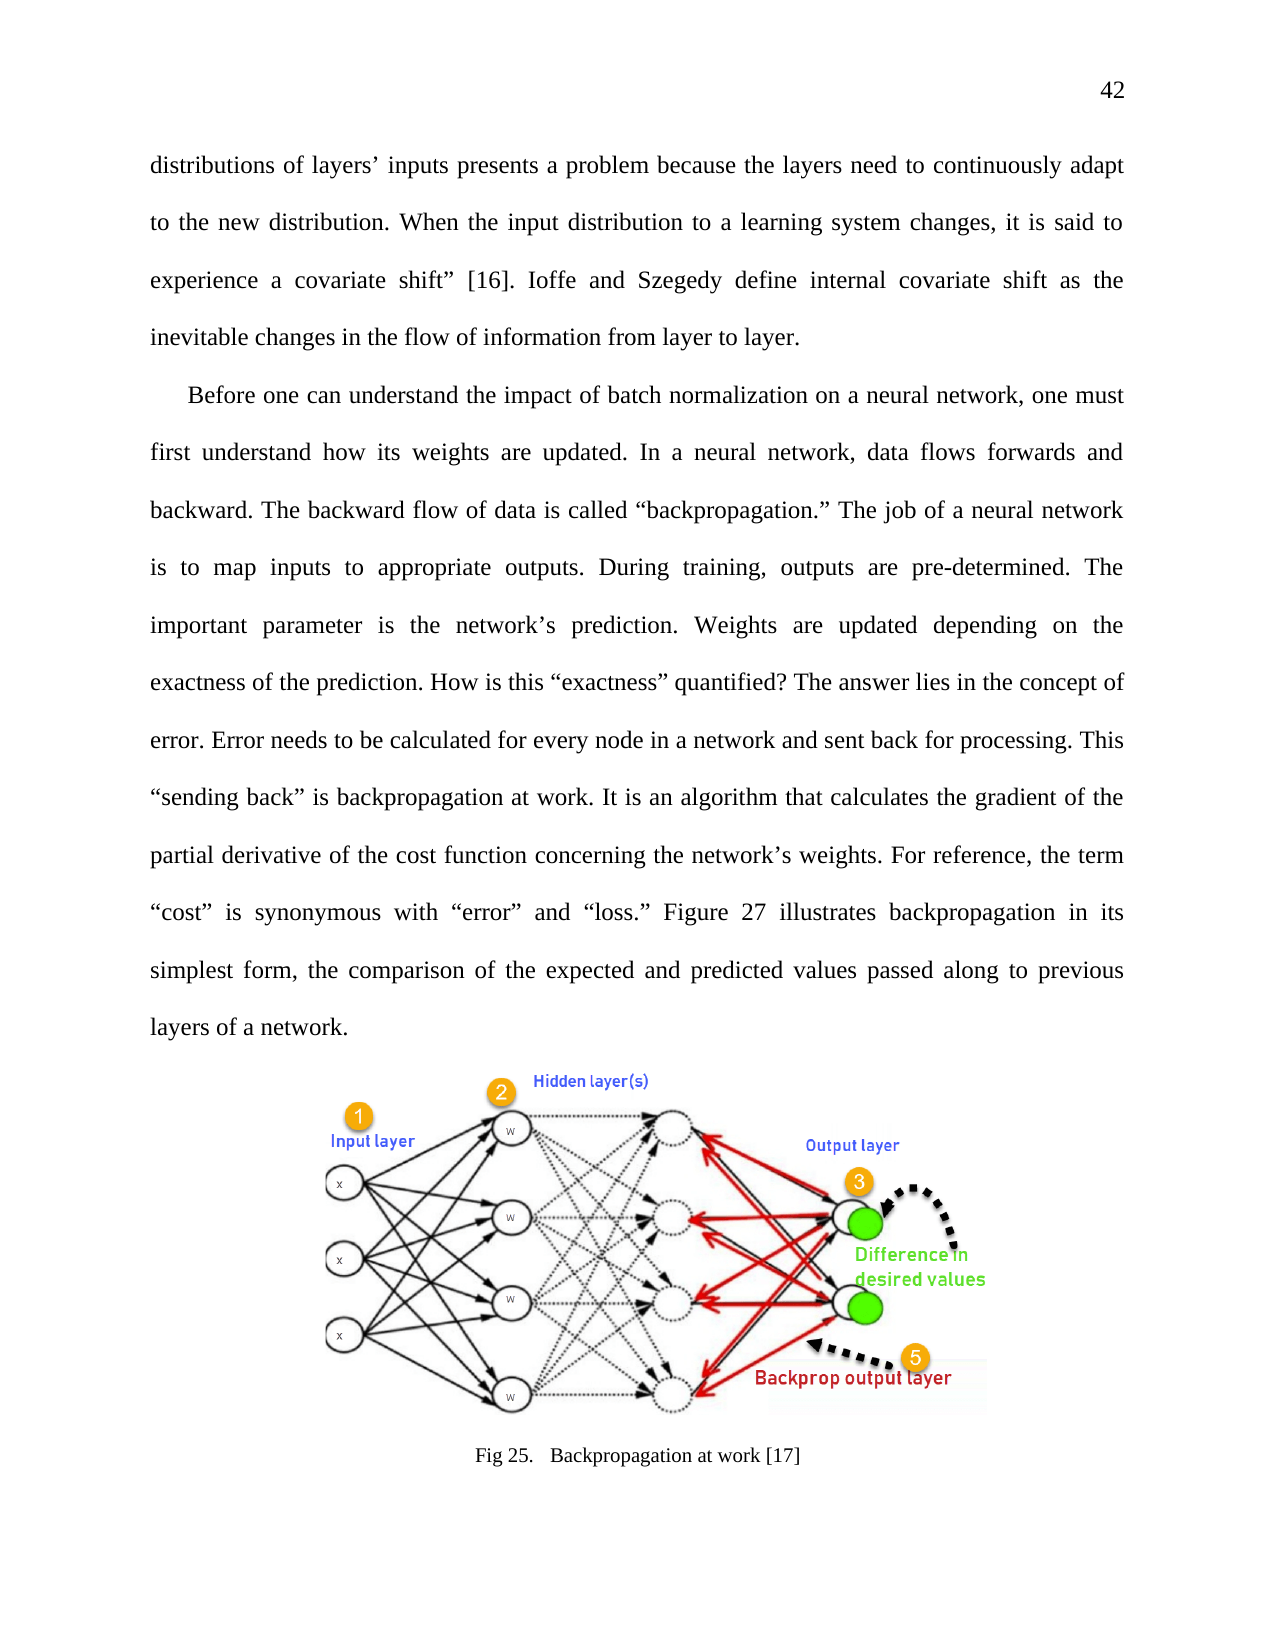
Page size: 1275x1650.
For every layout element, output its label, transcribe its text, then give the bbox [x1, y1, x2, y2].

picture [325, 1070, 987, 1415]
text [150, 150, 1125, 351]
text Before one can understand the impact of batch normalization on a neural network, one must first understand how its weights are updated. In a neural network, data flows forwards and backward. The backward flow of data is called “backpropagation.” The job of a neural network is to map inputs to appropriate outputs. During training, outputs are pre-determined. The important parameter is the network’s prediction. Weights are updated depending on the exactness of the prediction. How is this “exactness” quantified? The answer lies in the concept of error. Error needs to be calculated for every node in a network and sent back for processing. This “sending back” is backpropagation at work. It is an algorithm that calculates the gradient of the partial derivative of the cost function concerning the network’s weights. For reference, the term “cost” is synonymous with “error” and “loss.” Figure 27 illustrates backpropagation in its simplest form, the comparison of the expected and predicted values passed along to previous layers of a network. [150, 380, 1125, 1041]
text Backpropagation at work [17] [150, 1443, 1125, 1467]
